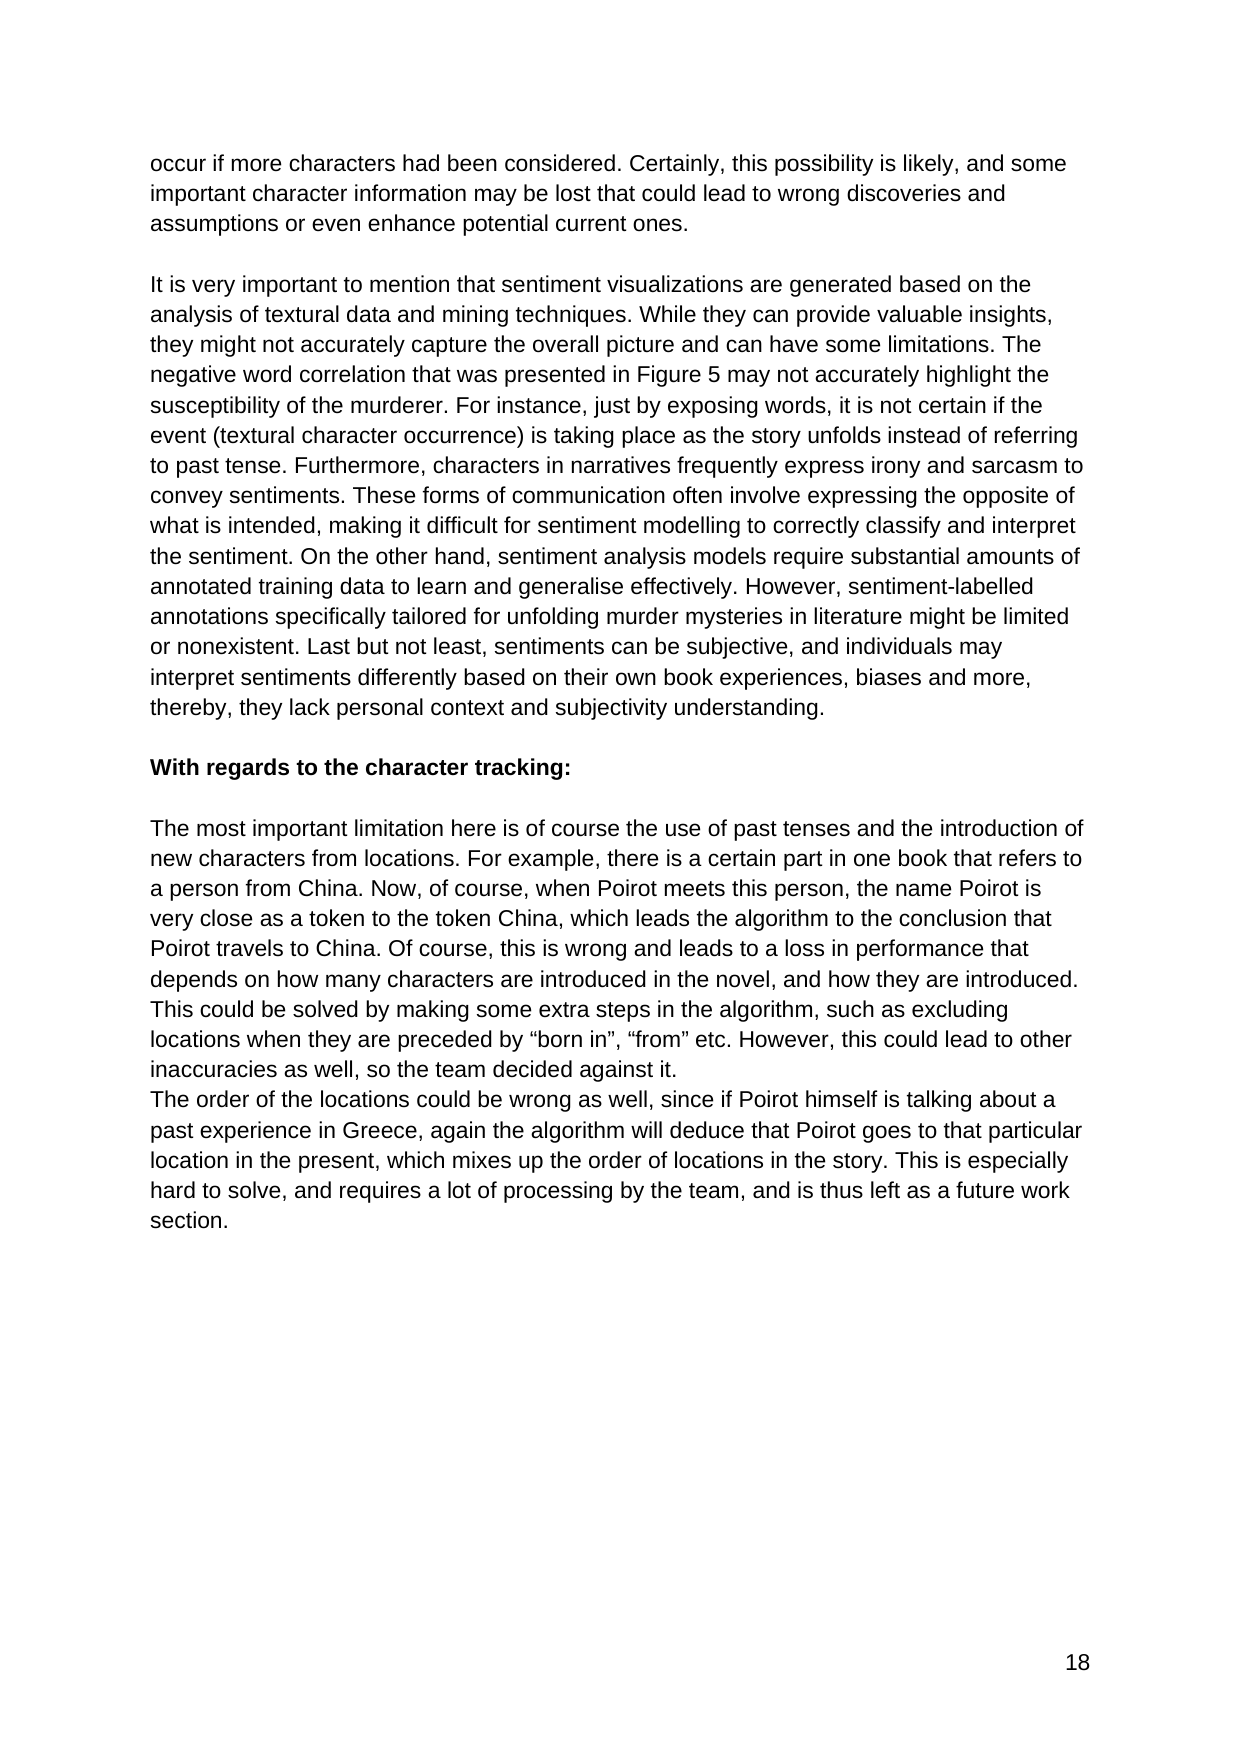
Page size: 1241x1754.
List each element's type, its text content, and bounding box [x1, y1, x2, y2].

text The order of the locations could be wrong as well, since if Poirot himself is talking about a past experience in Greece, again the algorithm will deduce that Poirot goes to that particular location in the present, which mixes up the order of locations in the story. This is especially hard to solve, and requires a lot of processing by the team, and is thus left as a future work section. [150, 1086, 1090, 1234]
text With regards to the character tracking: [150, 754, 1090, 781]
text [150, 150, 1090, 237]
text The most important limitation here is of course the use of past tenses and the introduction of new characters from locations. For example, there is a certain part in one book that refers to a person from China. Now, of course, when Poirot meets this person, the name Poirot is very close as a token to the token China, which leads the algorithm to the conclusion that Poirot travels to China. Of course, this is wrong and leads to a loss in performance that depends on how many characters are introduced in the novel, and how they are introduced. This could be solved by making some extra steps in the algorithm, such as excluding locations when they are preceded by “born in”, “from” etc. However, this could lead to other inaccuracies as well, so the team decided against it. [150, 814, 1090, 1083]
text It is very important to mention that sentiment visualizations are generated based on the analysis of textural data and mining techniques. While they can provide valuable insights, they might not accurately capture the overall picture and can have some limitations. The negative word correlation that was presented in Figure 5 may not accurately highlight the susceptibility of the murderer. For instance, just by exposing words, it is not certain if the event (textural character occurrence) is taking place as the story unfolds instead of referring to past tense. Furthermore, characters in narratives frequently express irony and sarcasm to convey sentiments. These forms of communication often involve expressing the opposite of what is intended, making it difficult for sentiment modelling to correctly classify and interpret the sentiment. On the other hand, sentiment analysis models require substantial amounts of annotated training data to learn and generalise effectively. However, sentiment-labelled annotations specifically tailored for unfolding murder mysteries in literature might be limited or nonexistent. Last but not least, sentiments can be subjective, and individuals may interpret sentiments differently based on their own book experiences, biases and more, thereby, they lack personal context and subjectivity understanding. [150, 271, 1090, 720]
